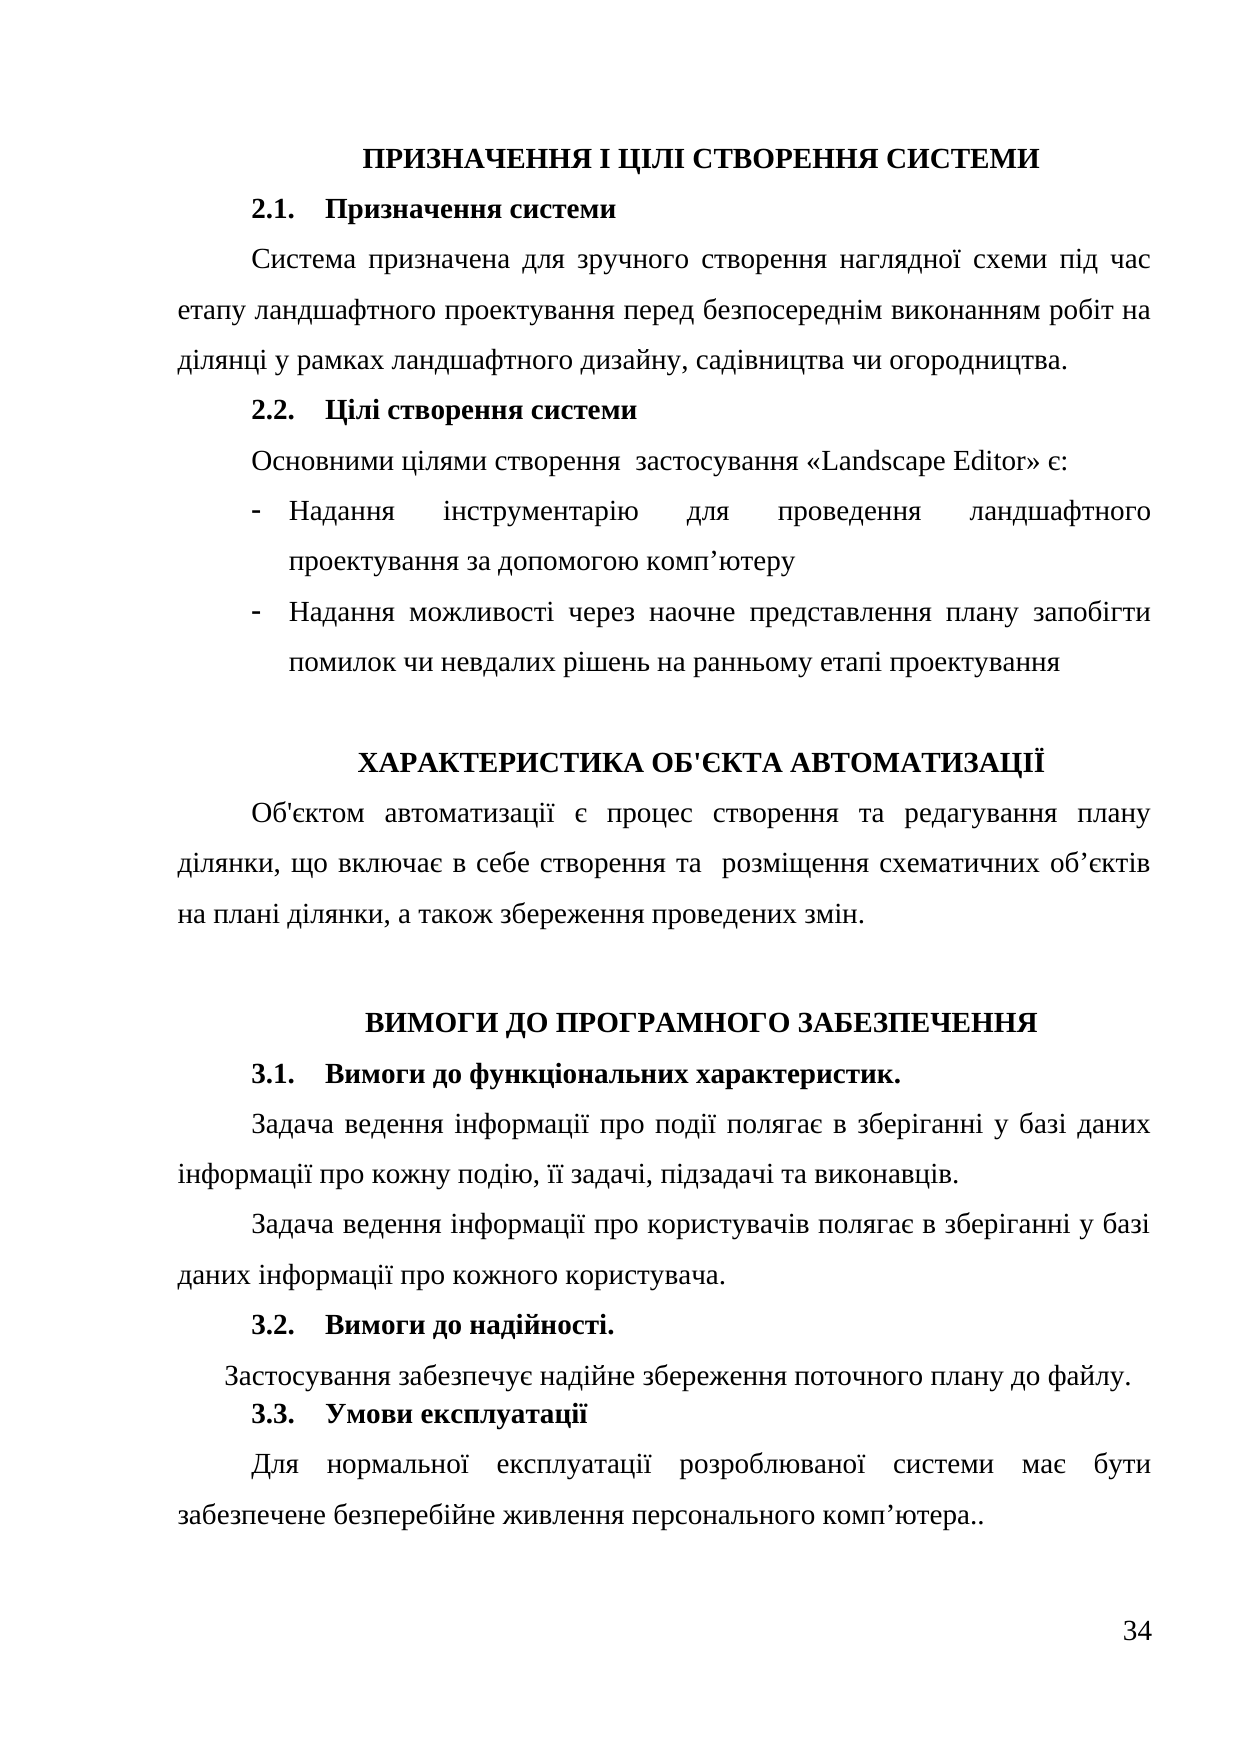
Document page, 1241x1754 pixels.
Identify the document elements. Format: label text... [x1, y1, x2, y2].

list Надання інструментарію для проведення ландшафтного проектування за допомогою комп’ютеру [251, 493, 1152, 577]
text Система призначена для зручного створення наглядної схеми під час етапу ландшафтного проектування перед безпосереднім виконанням робіт на ділянці у рамках ландшафтного дизайну, садівництва чи огородництва. [177, 241, 1152, 376]
list Вимоги до функціональних характеристик. [177, 1056, 1152, 1089]
text Об'єктом автоматизації є процес створення та редагування плану ділянки, що включає в себе створення та розміщення схематичних об’єктів на плані ділянки, а також збереження проведених змін. [177, 795, 1152, 929]
text Задача ведення інформації про події полягає в зберіганні у базі даних інформації про кожну подію, її задачі, підзадачі та виконавців. [177, 1106, 1152, 1190]
list Надання можливості через наочне представлення плану запобігти помилок чи невдалих рішень на ранньому етапі проектування [251, 594, 1152, 678]
text ПРИЗНАЧЕННЯ І ЦІЛІ СТВОРЕННЯ СИСТЕМИ [177, 141, 1152, 174]
text Основними цілями створення застосування «Landscape Editor» є: [177, 443, 821, 476]
list Призначення системи [177, 191, 1152, 225]
list Вимоги до надійності. [177, 1307, 1152, 1341]
list Застосування забезпечує надійне збереження поточного плану до файлу. [224, 1358, 1152, 1391]
text ХАРАКТЕРИСТИКА ОБ'ЄКТА АВТОМАТИЗАЦІЇ [177, 745, 1152, 778]
text Основними цілями створення застосування «Landscape Editor» є: [1026, 443, 1152, 476]
text ВИМОГИ ДО ПРОГРАМНОГО ЗАБЕЗПЕЧЕННЯ [177, 1005, 1152, 1039]
list Умови експлуатації [177, 1396, 1152, 1430]
text Для нормальної експлуатації розроблюваної системи має бути забезпечене безперебійне живлення персонального комп’ютера.. [177, 1446, 1152, 1530]
text Задача ведення інформації про користувачів полягає в зберіганні у базі даних інформації про кожного користувача. [177, 1207, 1152, 1291]
list Цілі створення системи [177, 392, 1152, 426]
